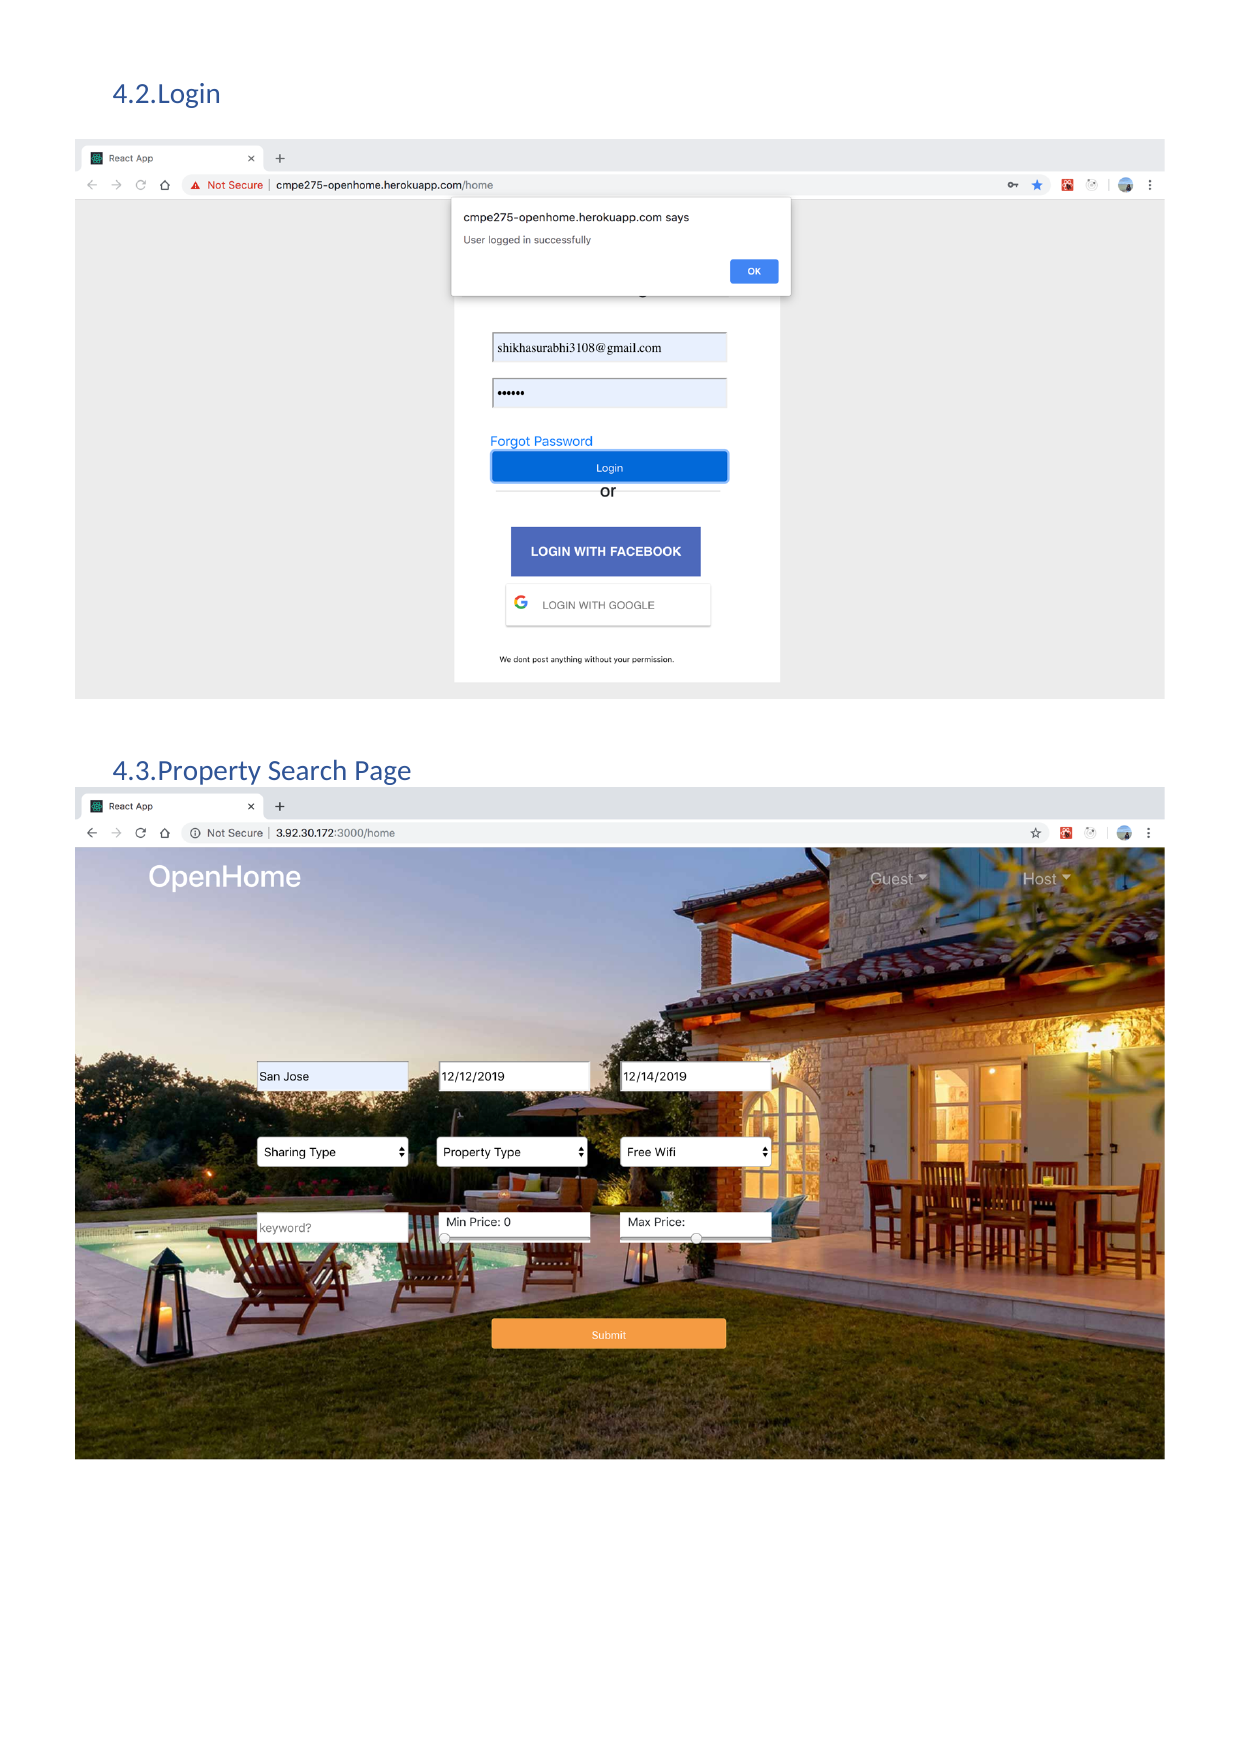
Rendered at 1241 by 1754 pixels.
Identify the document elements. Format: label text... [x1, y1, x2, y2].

subtitle Login [112, 75, 1165, 111]
picture [75, 139, 1165, 699]
picture [75, 787, 1165, 1469]
subtitle Property Search Page [112, 752, 1165, 787]
